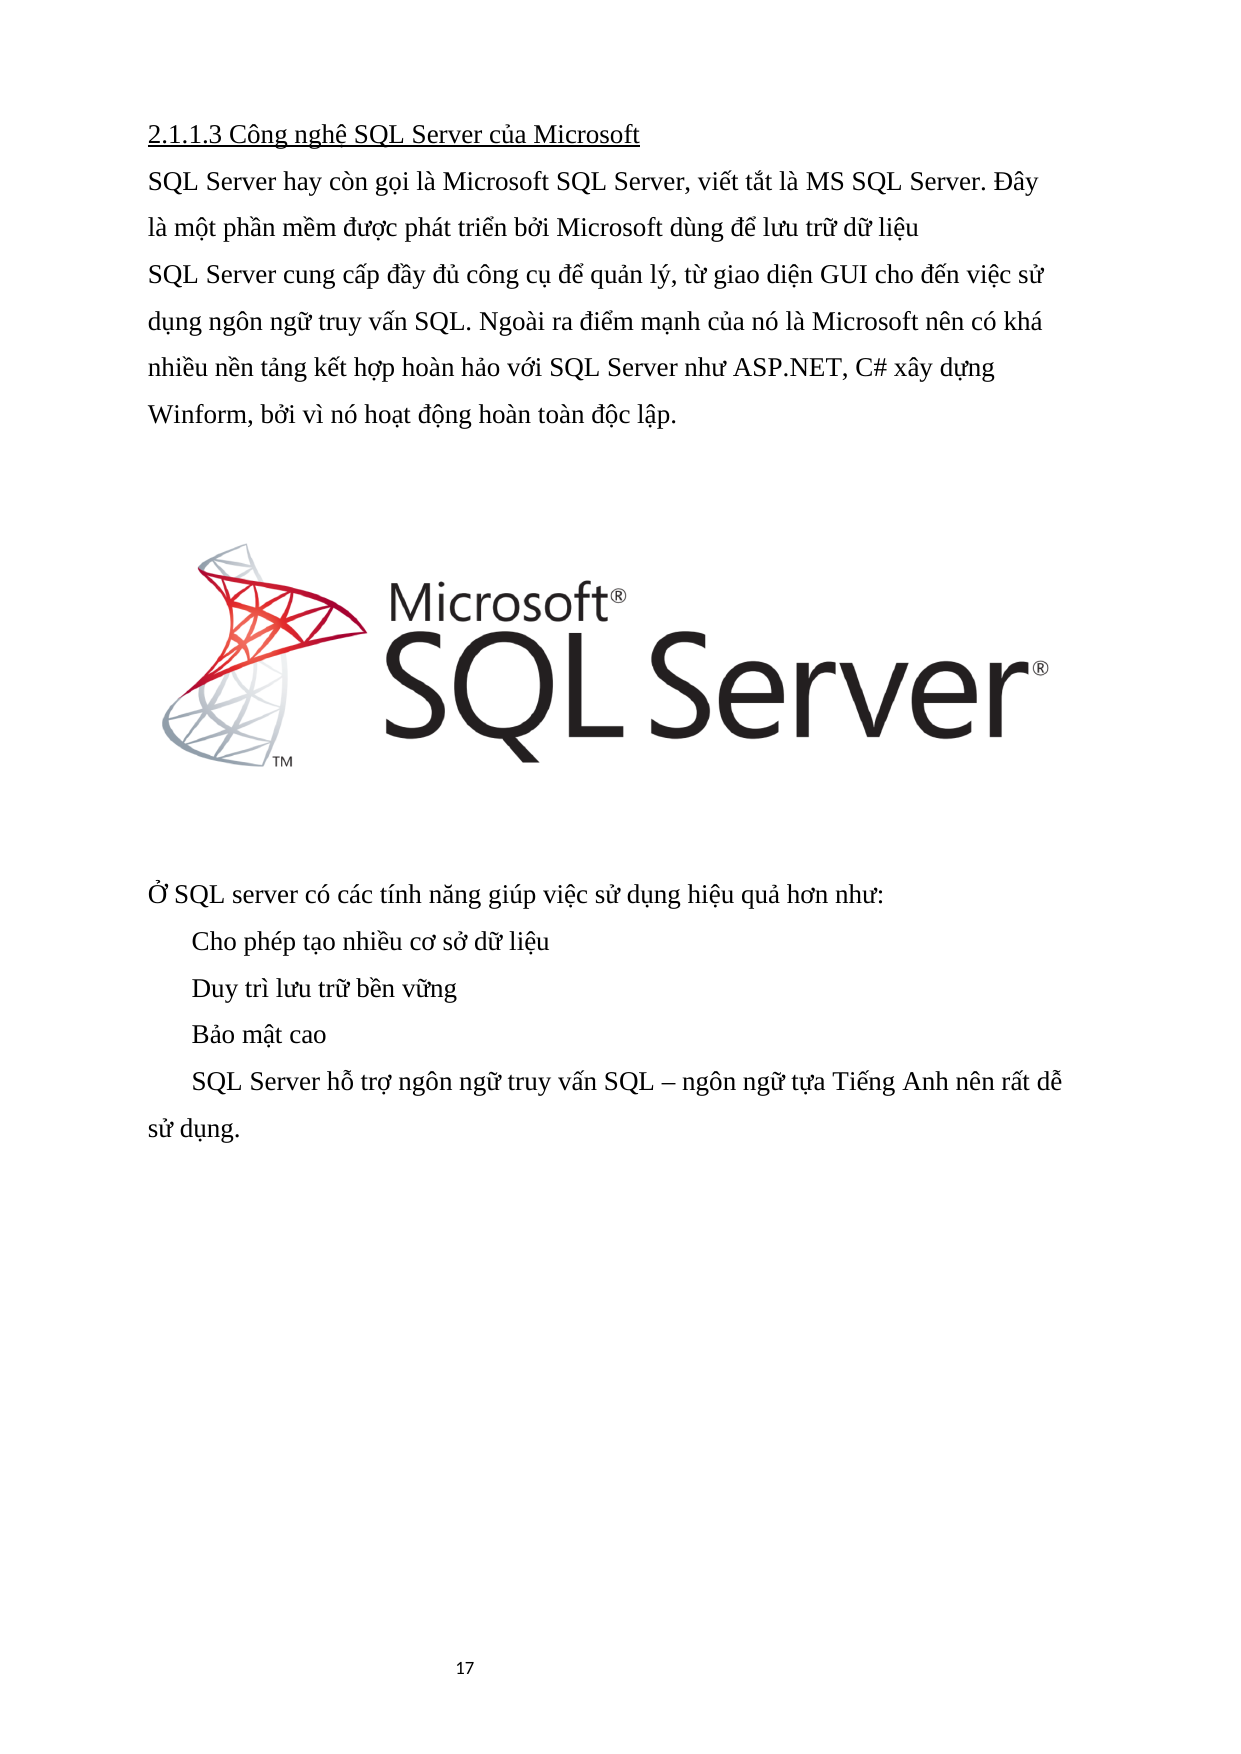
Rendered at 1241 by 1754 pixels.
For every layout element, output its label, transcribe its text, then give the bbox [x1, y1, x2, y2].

text Cho phép tạo nhiều cơ sở dữ liệu [148, 925, 1063, 956]
text SQL Server cung cấp đầy đủ công cụ để quản lý, từ giao diện GUI cho đến việc sử dụng ngôn ngữ truy vấn SQL. Ngoài ra điểm mạnh của nó là Microsoft nên có khá nhiều nền tảng kết hợp hoàn hảo với SQL Server như ASP.NET, C# xây dựng Winform, bởi vì nó hoạt động hoàn toàn độc lập. [148, 258, 1063, 429]
text SQL Server hay còn gọi là Microsoft SQL Server, viết tắt là MS SQL Server. Đây là một phần mềm được phát triển bởi Microsoft dùng để lưu trữ dữ liệu [148, 165, 1063, 243]
picture [147, 491, 1062, 819]
text Ở SQL server có các tính năng giúp việc sử dụng hiệu quả hơn như: [148, 878, 1063, 909]
list 2.1.1.3 Công nghệ SQL Server của Microsoft [148, 118, 1063, 149]
text Duy trì lưu trữ bền vững [148, 972, 1063, 1003]
text SQL Server hỗ trợ ngôn ngữ truy vấn SQL – ngôn ngữ tựa Tiếng Anh nên rất dễ sử dụng. [148, 1065, 1063, 1143]
text Bảo mật cao [148, 1018, 1063, 1049]
